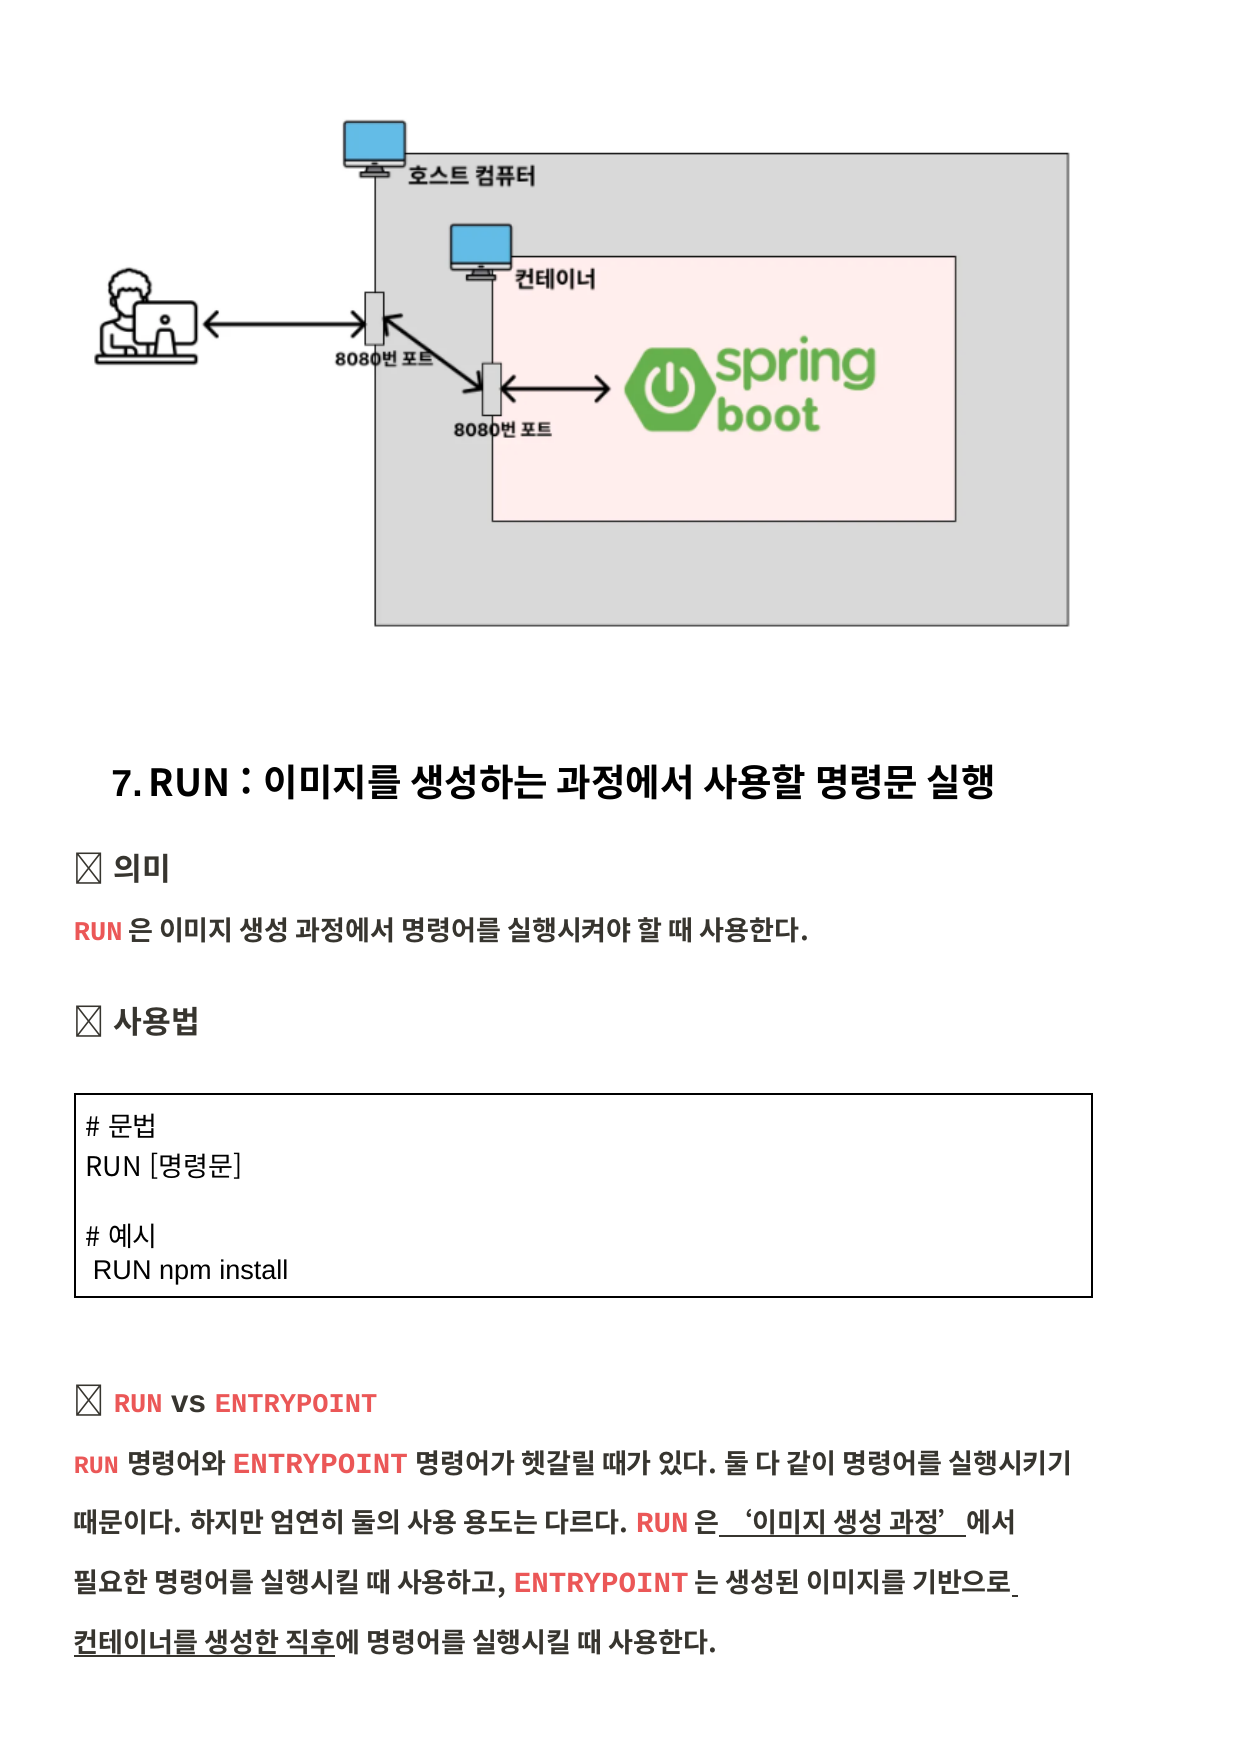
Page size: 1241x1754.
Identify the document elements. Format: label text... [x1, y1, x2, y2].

picture [73, 103, 1090, 641]
list RUN : 이미지를 생성하는 과정에서 사용할 명령문 실행 [111, 752, 1090, 807]
text RUN 명령어와 ENTRYPOINT 명령어가 헷갈릴 때가 있다. 둘 다 같이 명령어를 실행시키기 때문이다. 하지만 엄연히 둘의 사용 용도는 다르다. RUN은 ‘이미지 생성 과정’에서 필요한 명령어를 실행시킬 때 사용하고, ENTRYPOINT는 생성된 이미지를 기반으로 컨테이너를 생성한 직후에 명령어를 실행시킬 때 사용한다. [74, 1442, 1090, 1660]
subtitle ✅ 사용법 [72, 993, 1092, 1047]
subtitle ✅ 의미 [72, 840, 1092, 893]
subtitle ✅ RUN vs ENTRYPOINT [72, 1372, 1092, 1426]
text RUN은 이미지 생성 과정에서 명령어를 실행시켜야 할 때 사용한다. [74, 909, 1090, 949]
table_header # 문법 RUN [명령문] # 예시 RUN npm install [76, 1095, 1091, 1296]
